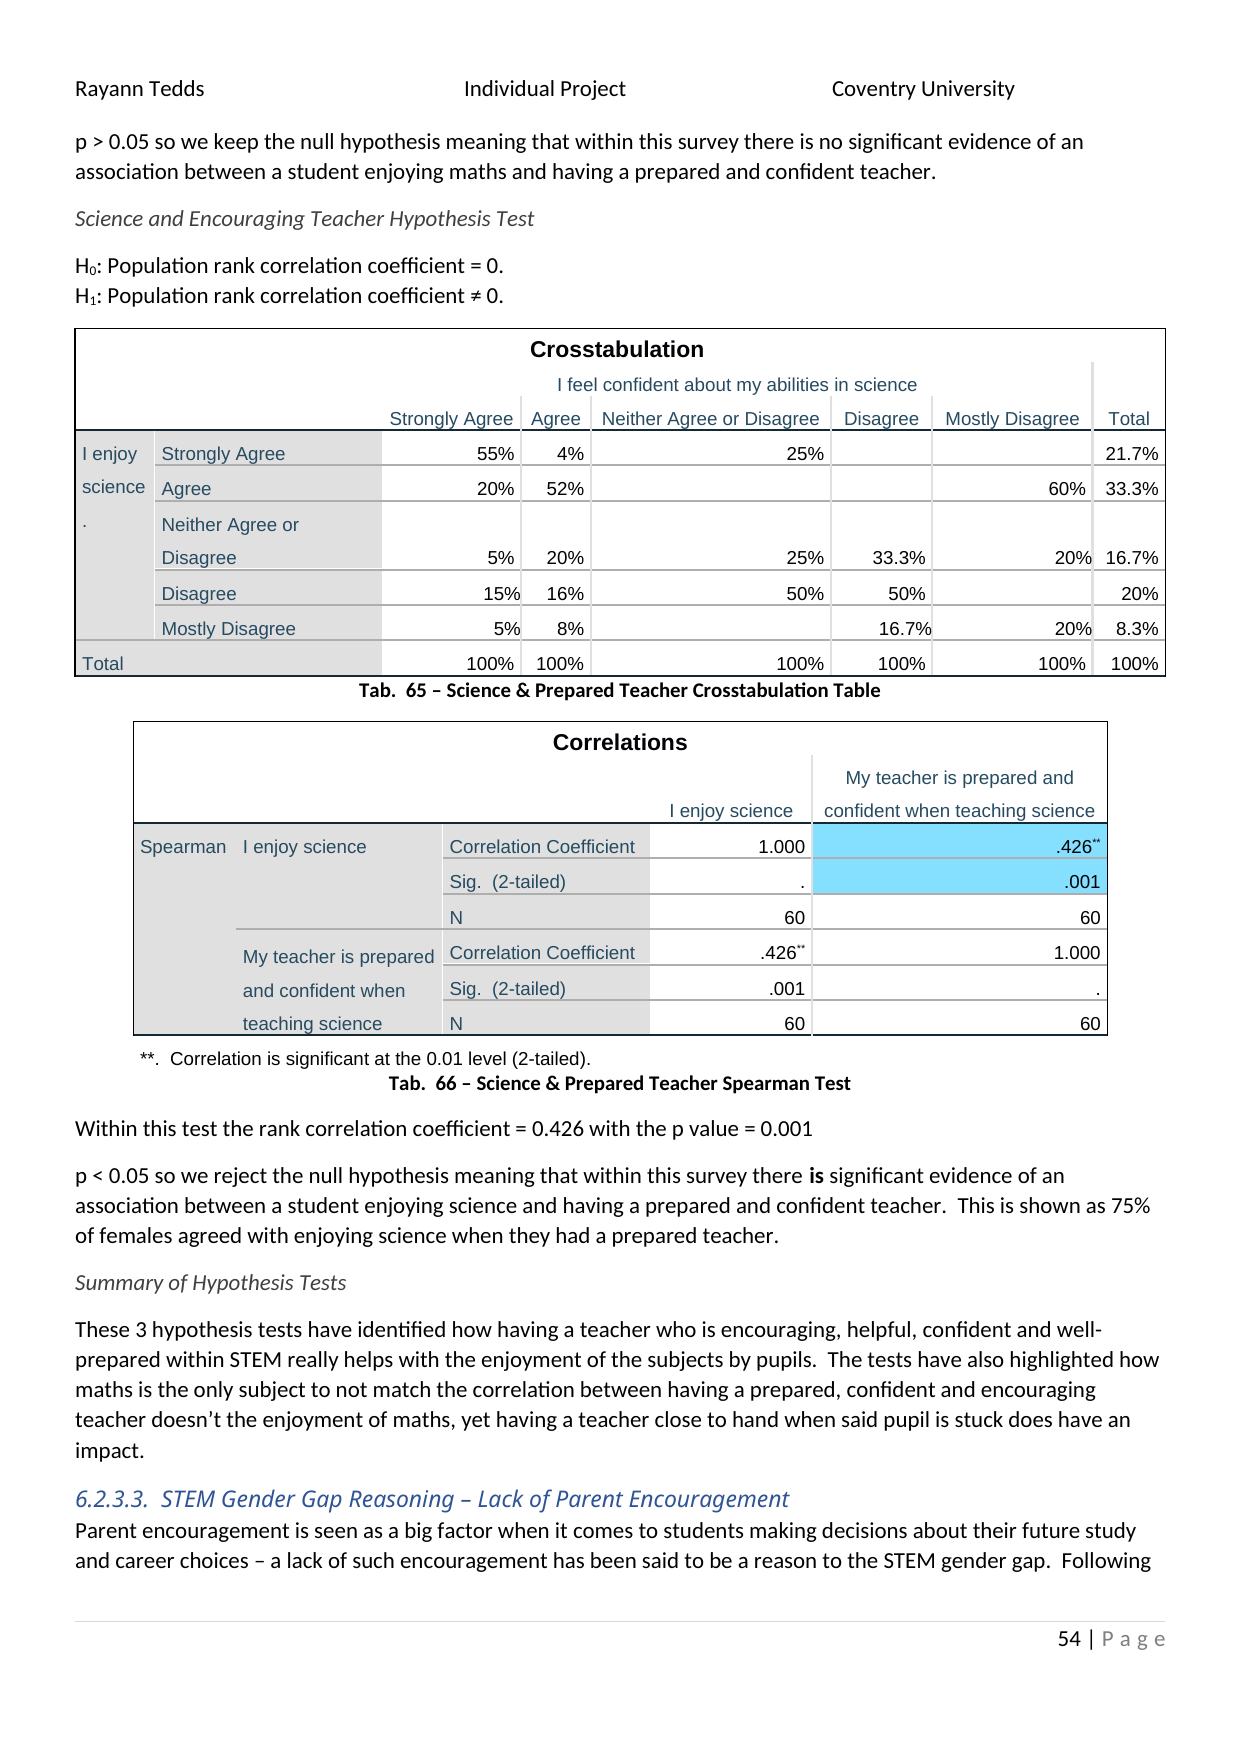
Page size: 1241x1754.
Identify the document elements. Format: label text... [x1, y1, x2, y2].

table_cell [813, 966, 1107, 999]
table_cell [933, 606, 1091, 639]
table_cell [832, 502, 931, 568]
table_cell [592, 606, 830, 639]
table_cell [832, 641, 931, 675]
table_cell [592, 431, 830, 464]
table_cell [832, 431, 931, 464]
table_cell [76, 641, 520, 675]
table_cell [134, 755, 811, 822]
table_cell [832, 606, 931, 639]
text Summary of Hypothesis Tests [75, 1268, 1165, 1296]
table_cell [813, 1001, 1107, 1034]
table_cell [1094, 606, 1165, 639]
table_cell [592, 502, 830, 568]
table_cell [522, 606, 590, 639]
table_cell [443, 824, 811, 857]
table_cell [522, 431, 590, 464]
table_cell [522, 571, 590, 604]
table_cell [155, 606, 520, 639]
text Within this test the rank correlation coefficient = 0.426 with the p value = 0.001 [75, 1114, 1165, 1142]
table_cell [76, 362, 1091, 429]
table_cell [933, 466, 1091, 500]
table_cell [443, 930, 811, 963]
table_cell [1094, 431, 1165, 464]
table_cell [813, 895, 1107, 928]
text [75, 1516, 1165, 1574]
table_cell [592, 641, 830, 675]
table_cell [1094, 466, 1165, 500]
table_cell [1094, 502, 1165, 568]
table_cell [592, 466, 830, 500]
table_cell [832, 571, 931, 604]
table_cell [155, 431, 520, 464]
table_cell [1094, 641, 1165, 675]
text Tab. 66 – Science & Prepared Teacher Spearman Test [75, 1070, 1165, 1095]
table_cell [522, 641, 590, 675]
text H0: Population rank correlation coefficient = 0. [75, 251, 1165, 279]
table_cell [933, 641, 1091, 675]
text These 3 hypothesis tests have identified how having a teacher who is encouraging, helpful, confident and well-prepared within STEM really helps with the enjoyment of the subjects by pupils. The tests have also highlighted how maths is the only subject to not match the correlation between having a prepared, confident and encouraging teacher doesn’t the enjoyment of maths, yet having a teacher close to hand when said pupil is stuck does have an impact. [75, 1315, 1165, 1464]
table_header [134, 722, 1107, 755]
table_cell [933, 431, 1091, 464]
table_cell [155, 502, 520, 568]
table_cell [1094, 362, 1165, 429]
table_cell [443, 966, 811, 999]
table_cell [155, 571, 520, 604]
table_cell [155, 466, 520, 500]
text Science and Encouraging Teacher Hypothesis Test [75, 204, 1165, 232]
text H1: Population rank correlation coefficient ≠ 0. [75, 281, 1165, 309]
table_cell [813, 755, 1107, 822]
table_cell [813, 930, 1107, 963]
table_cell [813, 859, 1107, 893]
subtitle 6.2.3.3. STEM Gender Gap Reasoning – Lack of Parent Encouragement [75, 1483, 1165, 1514]
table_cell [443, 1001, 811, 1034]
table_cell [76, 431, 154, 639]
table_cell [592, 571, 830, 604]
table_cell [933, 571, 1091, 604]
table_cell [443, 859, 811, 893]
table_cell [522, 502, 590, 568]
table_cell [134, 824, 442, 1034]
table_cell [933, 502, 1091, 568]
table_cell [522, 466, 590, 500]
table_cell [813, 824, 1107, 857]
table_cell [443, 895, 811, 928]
text p > 0.05 so we keep the null hypothesis meaning that within this survey there is no significant evidence of an association between a student enjoying maths and having a prepared and confident teacher. [75, 127, 1165, 185]
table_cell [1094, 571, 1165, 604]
text p < 0.05 so we reject the null hypothesis meaning that within this survey there is significant evidence of an association between a student enjoying science and having a prepared and confident teacher. This is shown as 75% of females agreed with enjoying science when they had a prepared teacher. [75, 1161, 1165, 1249]
text Tab. 65 – Science & Prepared Teacher Crosstabulation Table [75, 677, 1165, 702]
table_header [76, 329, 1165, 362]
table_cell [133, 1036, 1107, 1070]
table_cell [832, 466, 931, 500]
